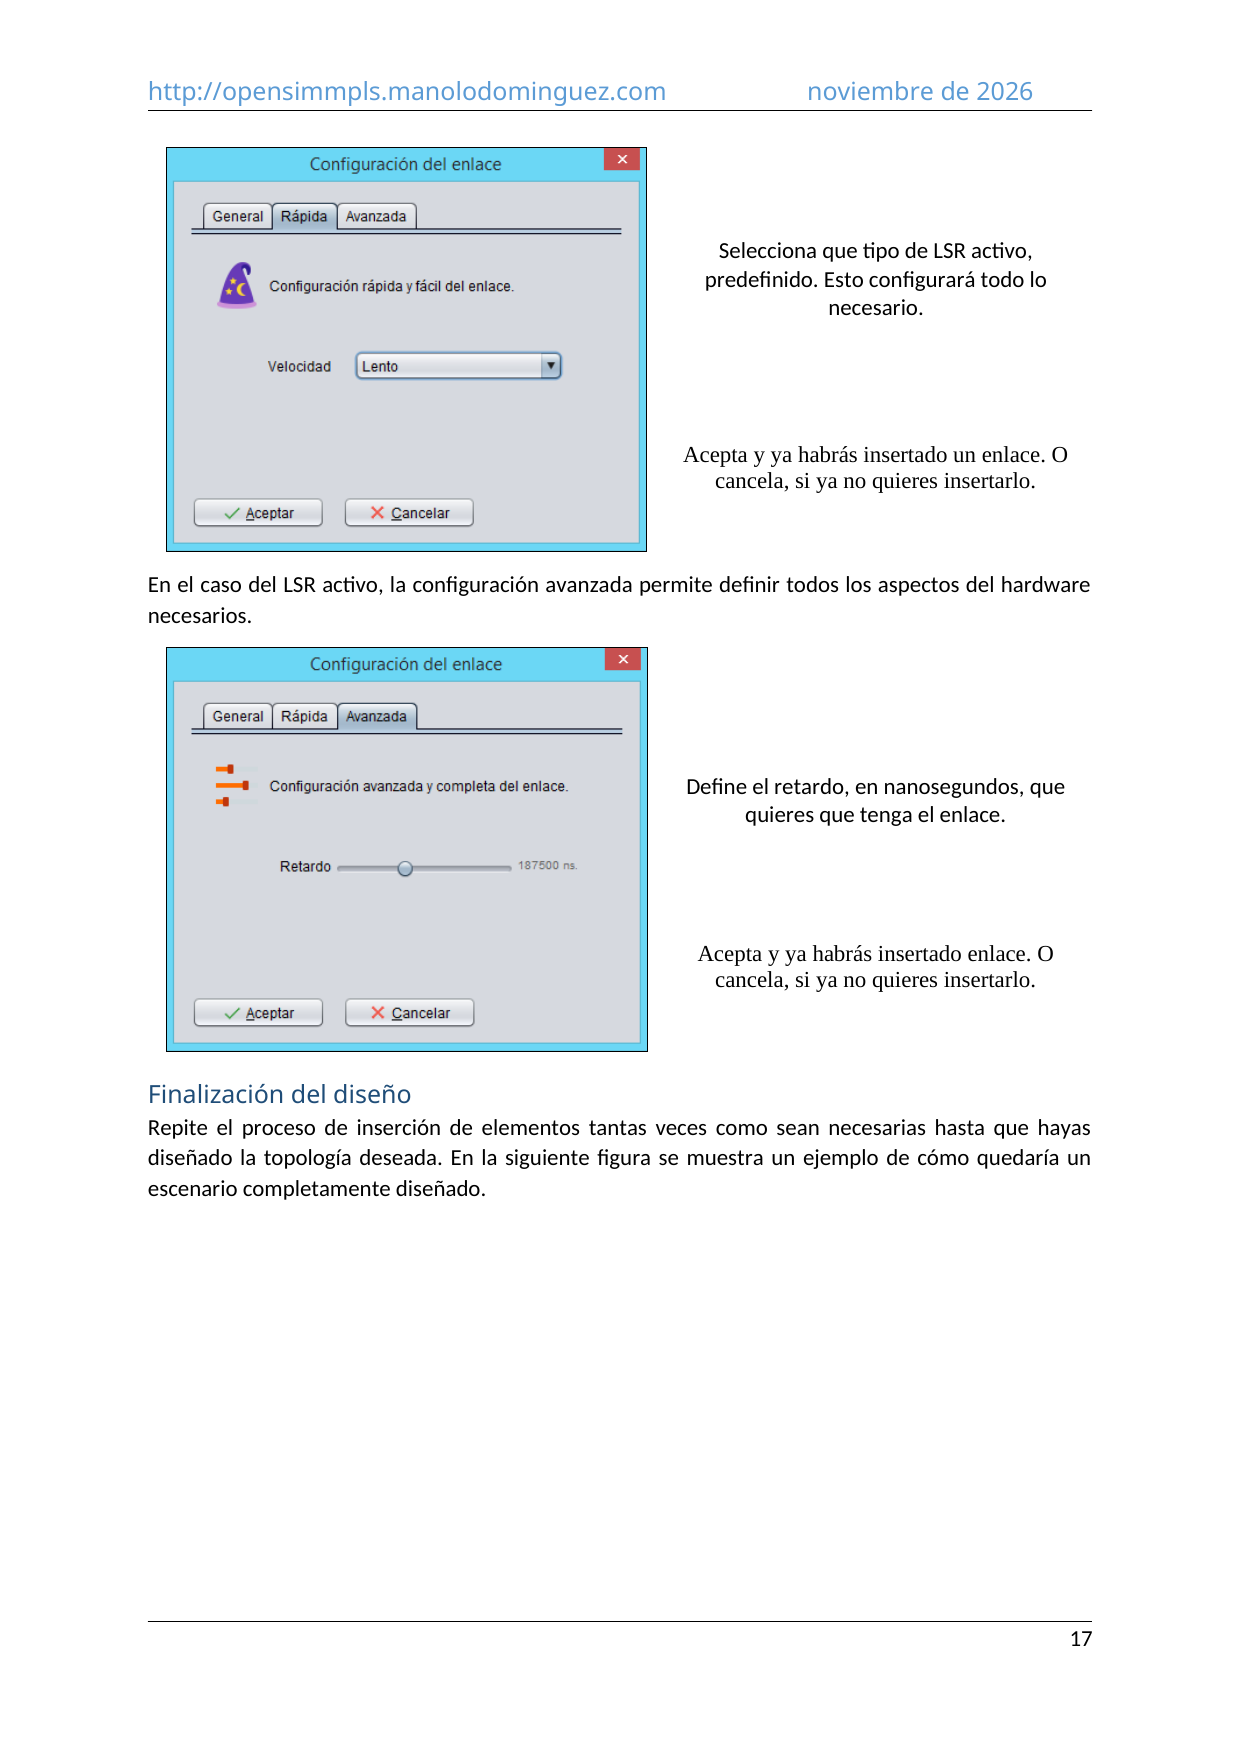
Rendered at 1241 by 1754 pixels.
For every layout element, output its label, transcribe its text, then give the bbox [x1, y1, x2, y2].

subtitle Finalización del diseño [148, 1076, 1092, 1111]
picture [167, 148, 646, 551]
picture [167, 648, 647, 1051]
text En el caso del LSR activo, la configuración avanzada permite definir todos los aspectos del hardware necesarios. [148, 571, 1092, 629]
text Repite el proceso de inserción de elementos tantas veces como sean necesarias hasta que hayas diseñado la topología deseada. En la siguiente figura se muestra un ejemplo de cómo quedaría un escenario completamente diseñado. [148, 1113, 1092, 1202]
